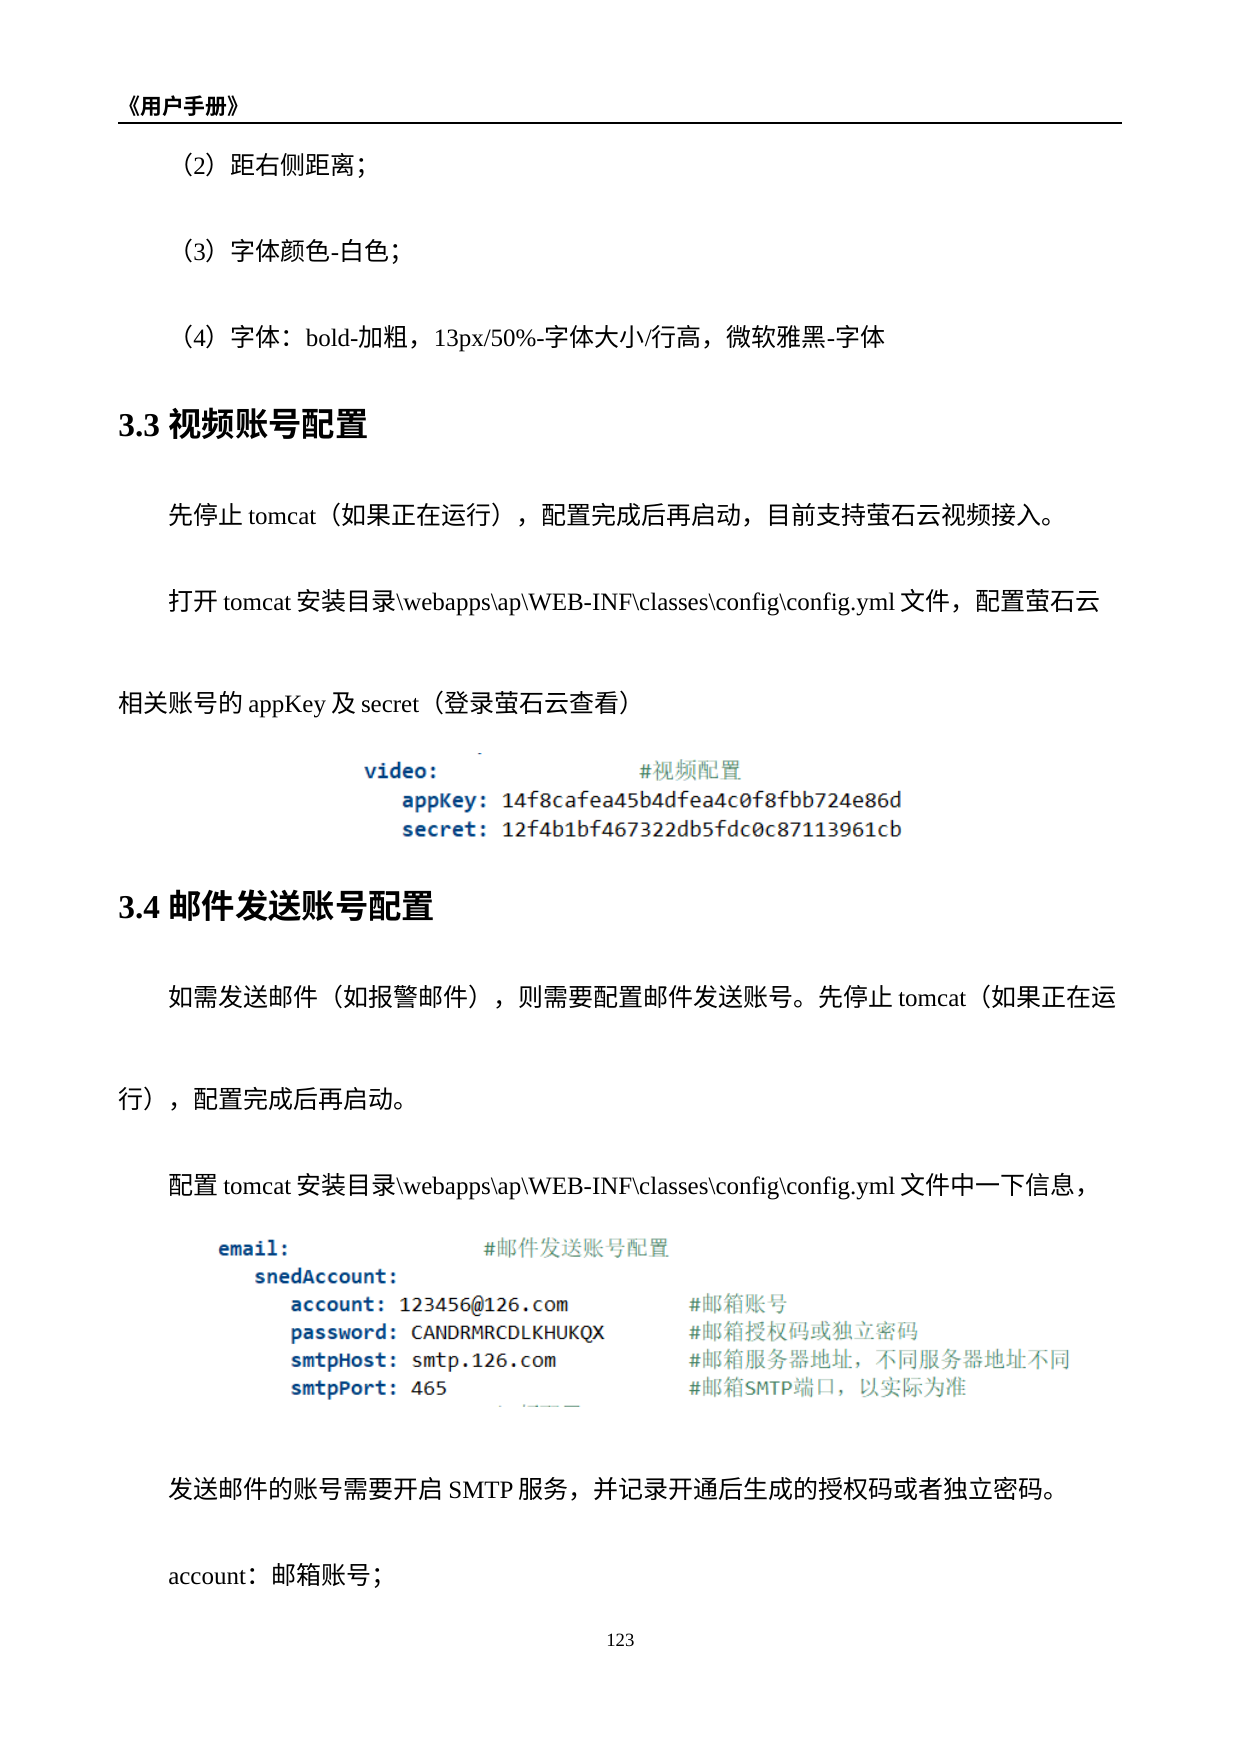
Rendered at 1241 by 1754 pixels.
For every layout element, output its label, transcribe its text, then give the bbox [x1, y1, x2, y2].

text account：邮箱账号； [118, 1540, 1122, 1608]
text 先停止tomcat（如果正在运行），配置完成后再启动，目前支持萤石云视频接入。 [118, 479, 1122, 547]
text 打开tomcat安装目录\webapps\ap\WEB-INF\classes\config\config.yml文件，配置萤石云相关账号的appKey及secret（登录萤石云查看） [118, 566, 1122, 735]
text 配置tomcat安装目录\webapps\ap\WEB-INF\classes\config\config.yml文件中一下信息， [118, 1149, 1122, 1217]
text （4）字体：bold-加粗，13px/50%-字体大小/行高，微软雅黑-字体 [118, 301, 1122, 369]
text 如需发送邮件（如报警邮件），则需要配置邮件发送账号。先停止tomcat（如果正在运行），配置完成后再启动。 [118, 962, 1122, 1131]
picture [195, 1235, 1096, 1407]
text （2）距右侧距离； [118, 129, 1122, 197]
text （3）字体颜色-白色； [118, 215, 1122, 283]
subtitle 3.4 邮件发送账号配置 [118, 870, 1122, 938]
picture [348, 753, 942, 848]
text 发送邮件的账号需要开启SMTP服务，并记录开通后生成的授权码或者独立密码。 [118, 1454, 1122, 1522]
subtitle 3.3 视频账号配置 [118, 387, 1122, 455]
